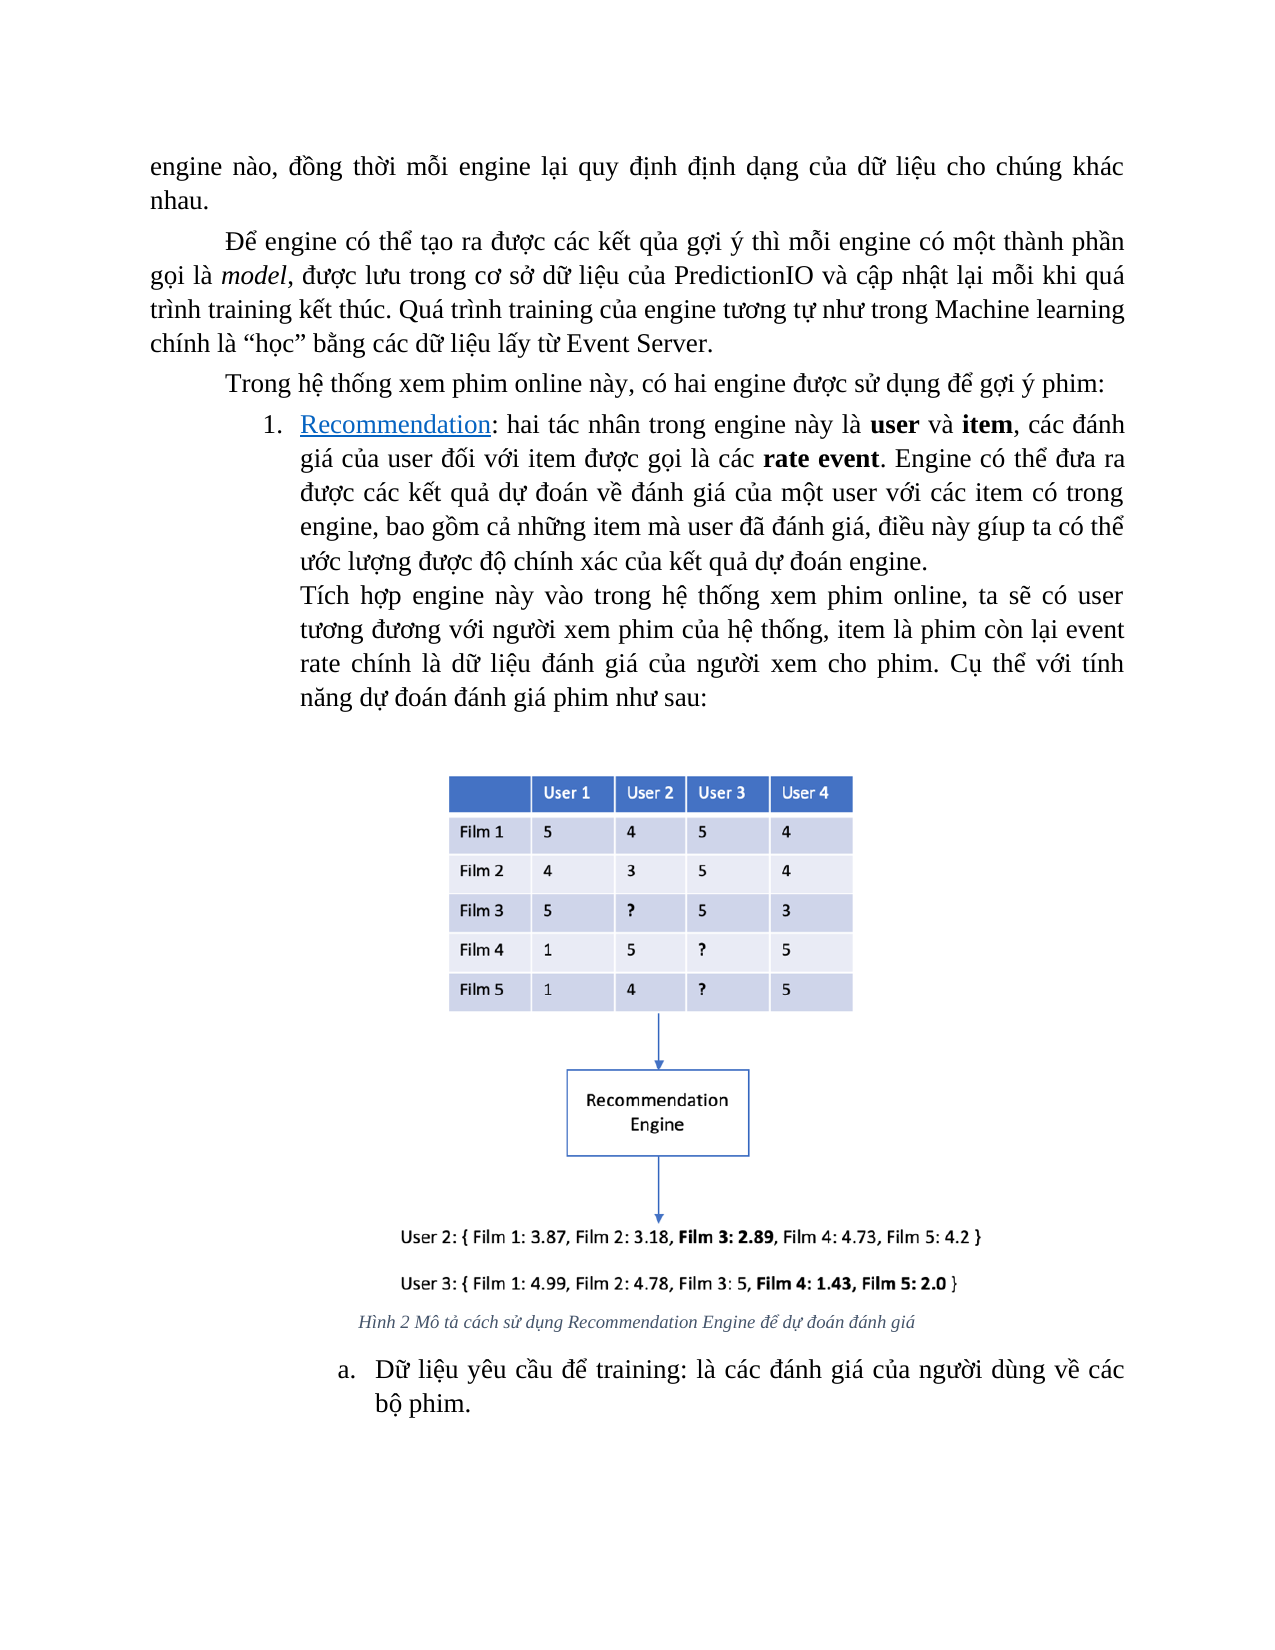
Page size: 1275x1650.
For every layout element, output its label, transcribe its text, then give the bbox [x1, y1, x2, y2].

text Để engine có thể tạo ra được các kết qủa gợi ý thì mỗi engine có một thành phần gọi là model, được lưu trong cơ sở dữ liệu của PredictionIO và cập nhật lại mỗi khi quá trình training kết thúc. Quá trình training của engine tương tự như trong Machine learning chính là “học” bằng các dữ liệu lấy từ Event Server. [150, 224, 1125, 358]
text Trong hệ thống xem phim online này, có hai engine được sử dụng để gợi ý phim: [150, 367, 1125, 399]
list Recommendation: hai tác nhân trong engine này là user và item, các đánh giá của user đối với item được gọi là các rate event. Engine có thể đưa ra được các kết quả dự đoán về đánh giá của một user với các item có trong engine, bao gồm cả những item mà user đã đánh giá, điều này gíup ta có thể ước lượng được độ chính xác của kết quả dự đoán engine. [262, 408, 1125, 576]
list Tích hợp engine này vào trong hệ thống xem phim online, ta sẽ có user tương đương với người xem phim của hệ thống, item là phim còn lại event rate chính là dữ liệu đánh giá của người xem cho phim. Cụ thể với tính năng dự đoán đánh giá phim như sau: [300, 579, 1125, 712]
picture [350, 755, 1000, 1308]
list Dữ liệu yêu cầu để training: là các đánh giá của người dùng về các bộ phim. [337, 1353, 1125, 1419]
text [150, 150, 1125, 215]
text Hình 2 Mô tả cách sử dụng Recommendation Engine để dự đoán đánh giá [150, 1311, 1125, 1332]
